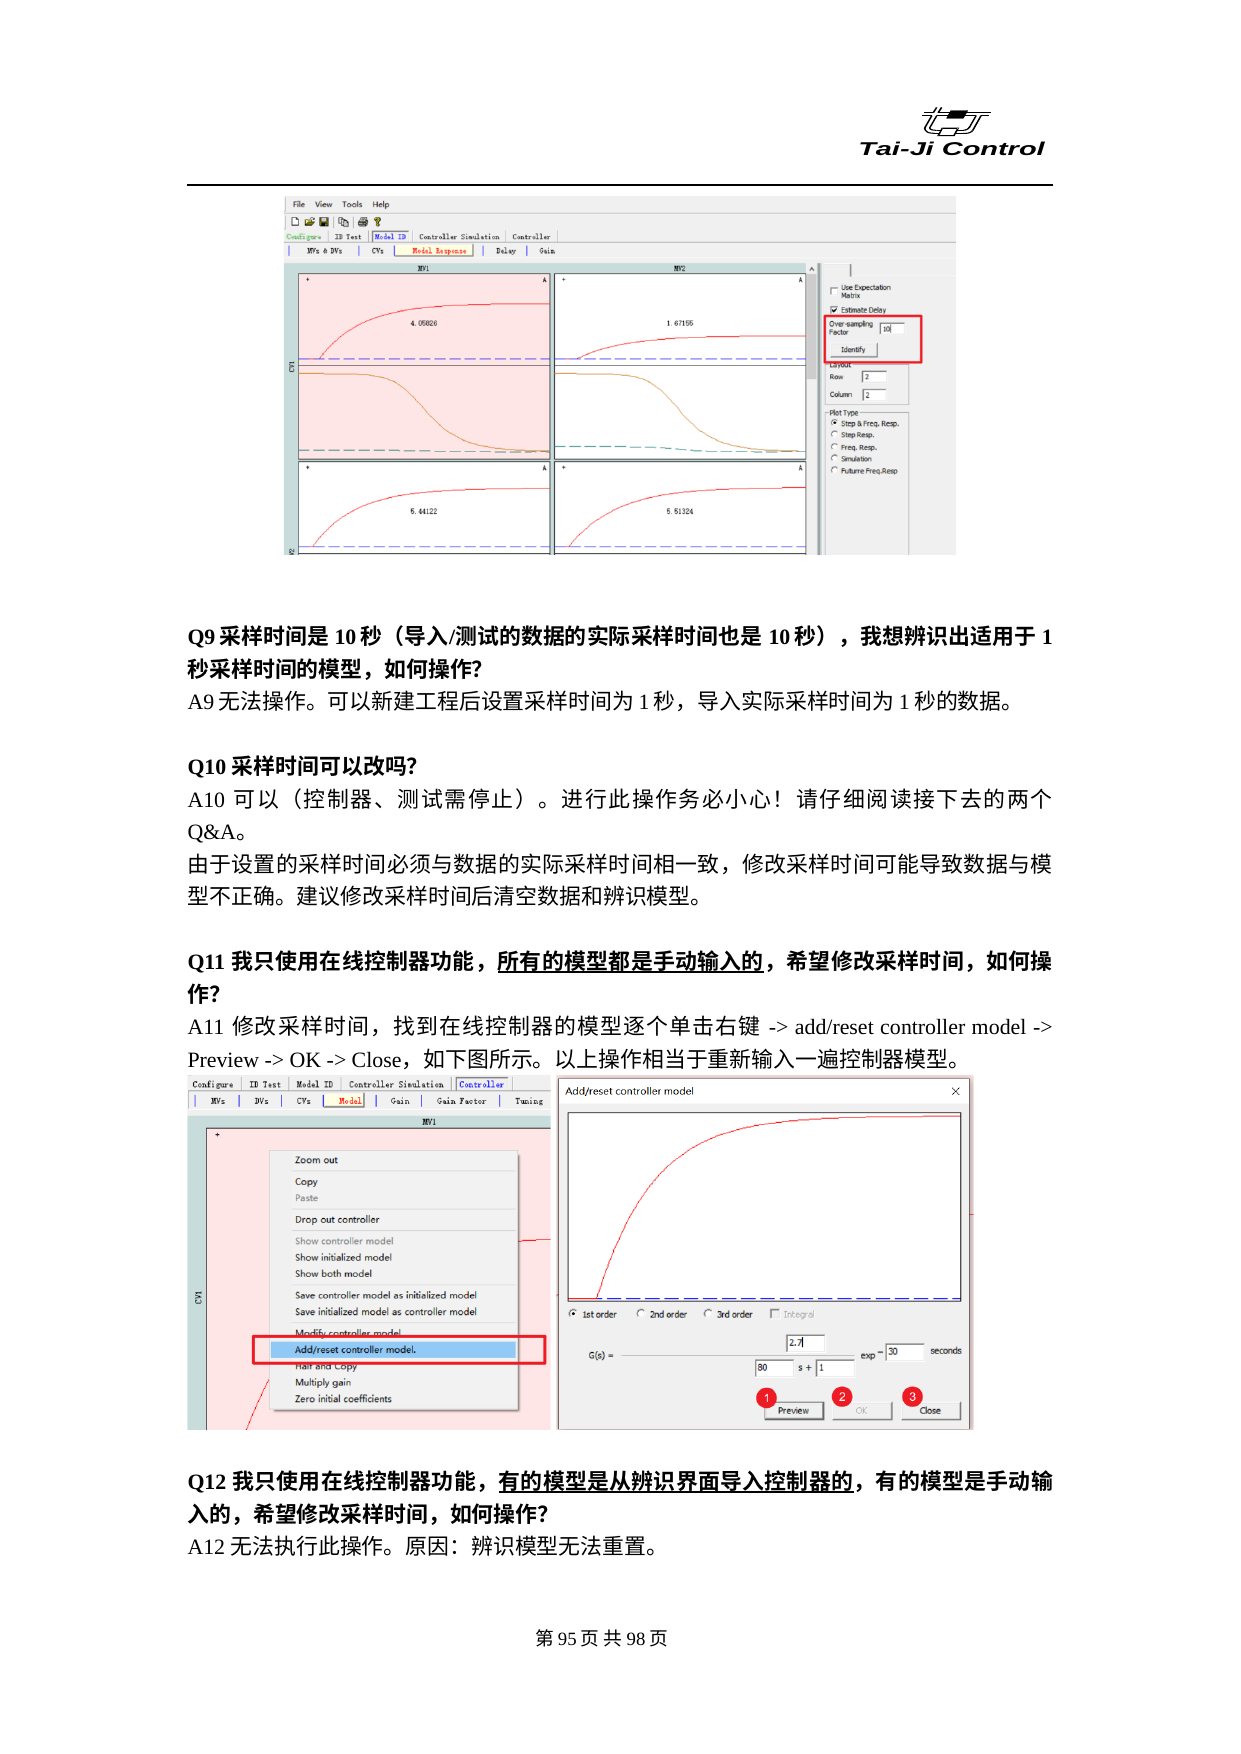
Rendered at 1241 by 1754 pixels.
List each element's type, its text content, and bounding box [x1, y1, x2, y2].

picture [187, 1075, 551, 1430]
text A12 无法执行此操作。原因：辨识模型无法重置。 [187, 1529, 1053, 1561]
text A11 修改采样时间，找到在线控制器的模型逐个单击右键 -> add/reset controller model -> Preview -> OK -> Close，如下图所示。以上操作相当于重新输入一遍控制器模型。 [187, 1009, 1053, 1074]
text Q10 采样时间可以改吗？ [187, 749, 1053, 781]
text Q9采样时间是10秒（导入/测试的数据的实际采样时间也是10秒），我想辨识出适用于1秒采样时间的模型，如何操作？ [187, 619, 1053, 684]
picture [283, 196, 957, 555]
text 由于设置的采样时间必须与数据的实际采样时间相一致，修改采样时间可能导致数据与模型不正确。建议修改采样时间后清空数据和辨识模型。 [187, 846, 1053, 911]
text Q12 我只使用在线控制器功能，有的模型是从辨识界面导入控制器的，有的模型是手动输入的，希望修改采样时间，如何操作？ [187, 1464, 1053, 1529]
text A10 可以（控制器、测试需停止）。进行此操作务必小心！请仔细阅读接下去的两个Q&A。 [187, 781, 1053, 846]
text A9无法操作。可以新建工程后设置采样时间为1秒，导入实际采样时间为1秒的数据。 [187, 684, 1053, 716]
picture [556, 1075, 974, 1430]
text Q11 我只使用在线控制器功能，所有的模型都是手动输入的，希望修改采样时间，如何操作？ [187, 944, 1053, 1009]
